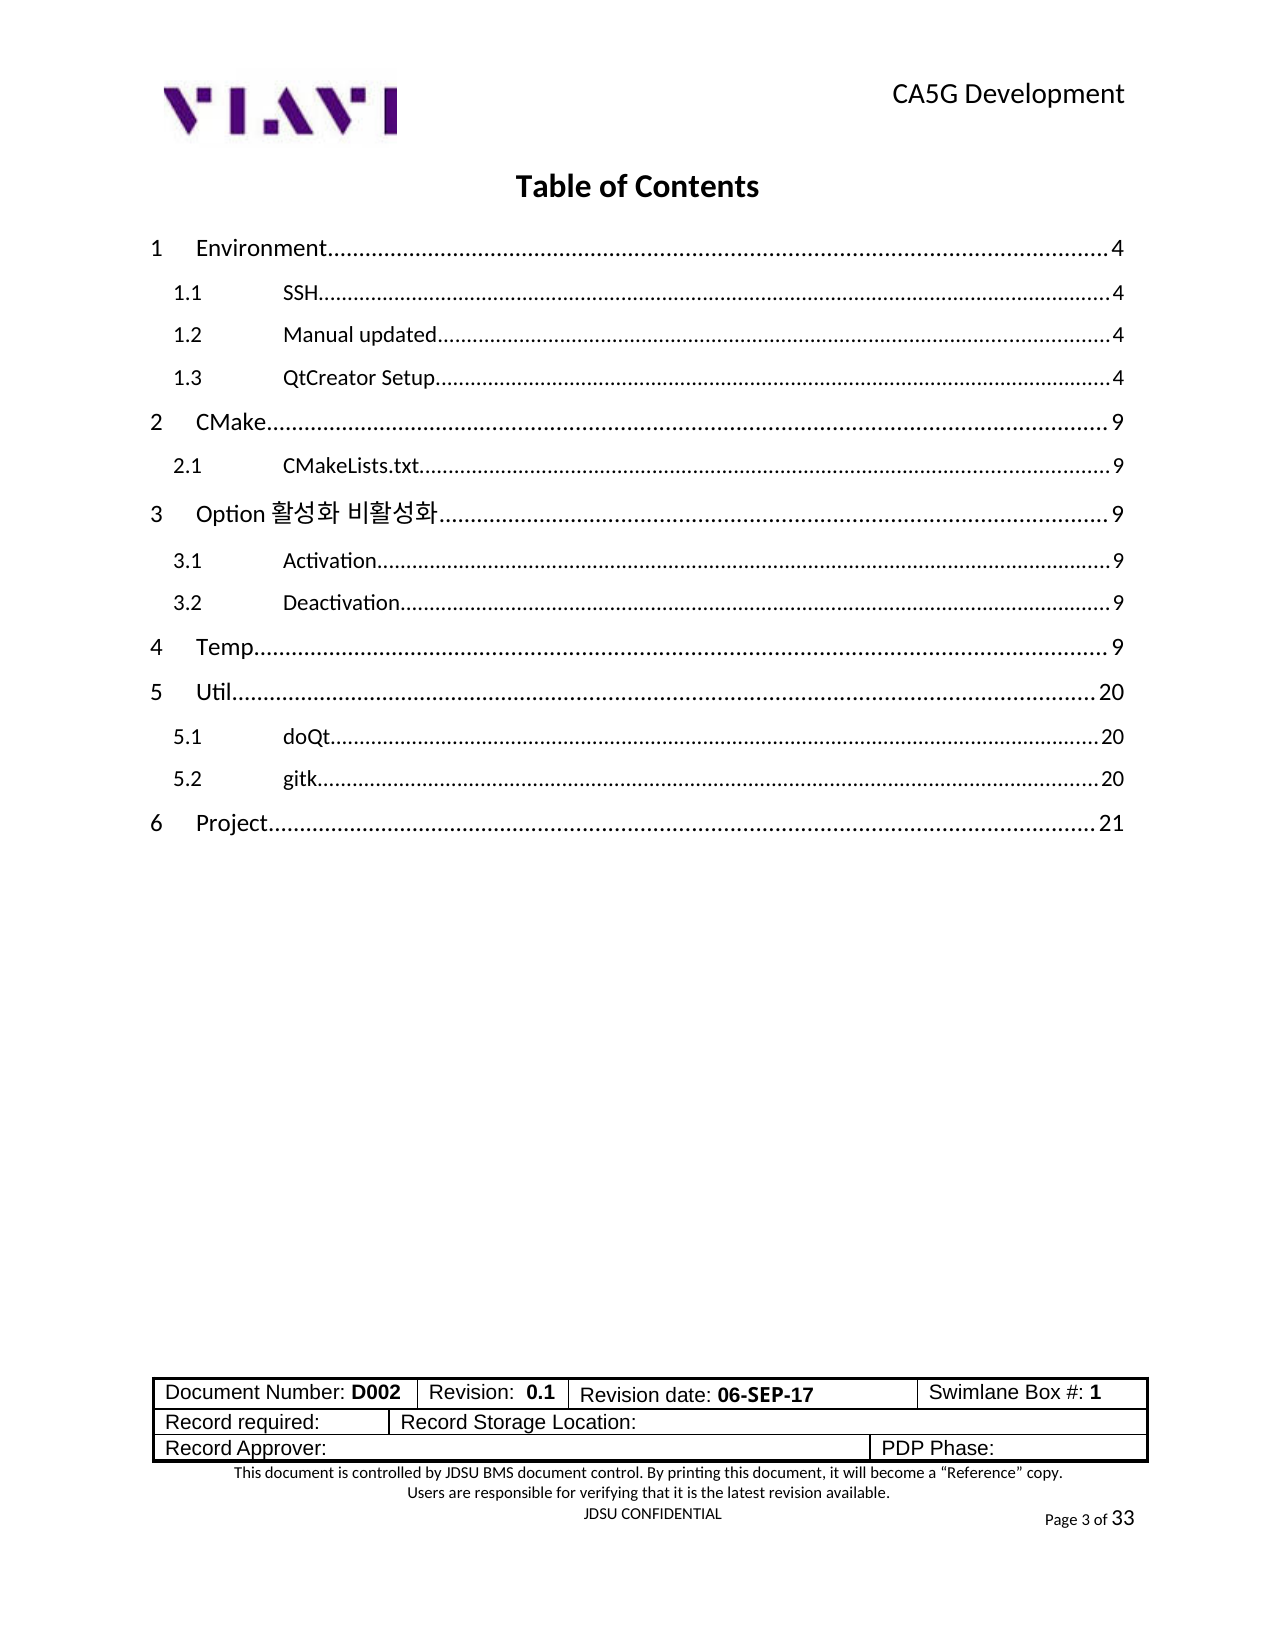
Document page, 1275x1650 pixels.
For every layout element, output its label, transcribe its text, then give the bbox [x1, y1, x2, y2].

picture [162, 68, 397, 146]
text Table of Contents [150, 165, 1125, 206]
